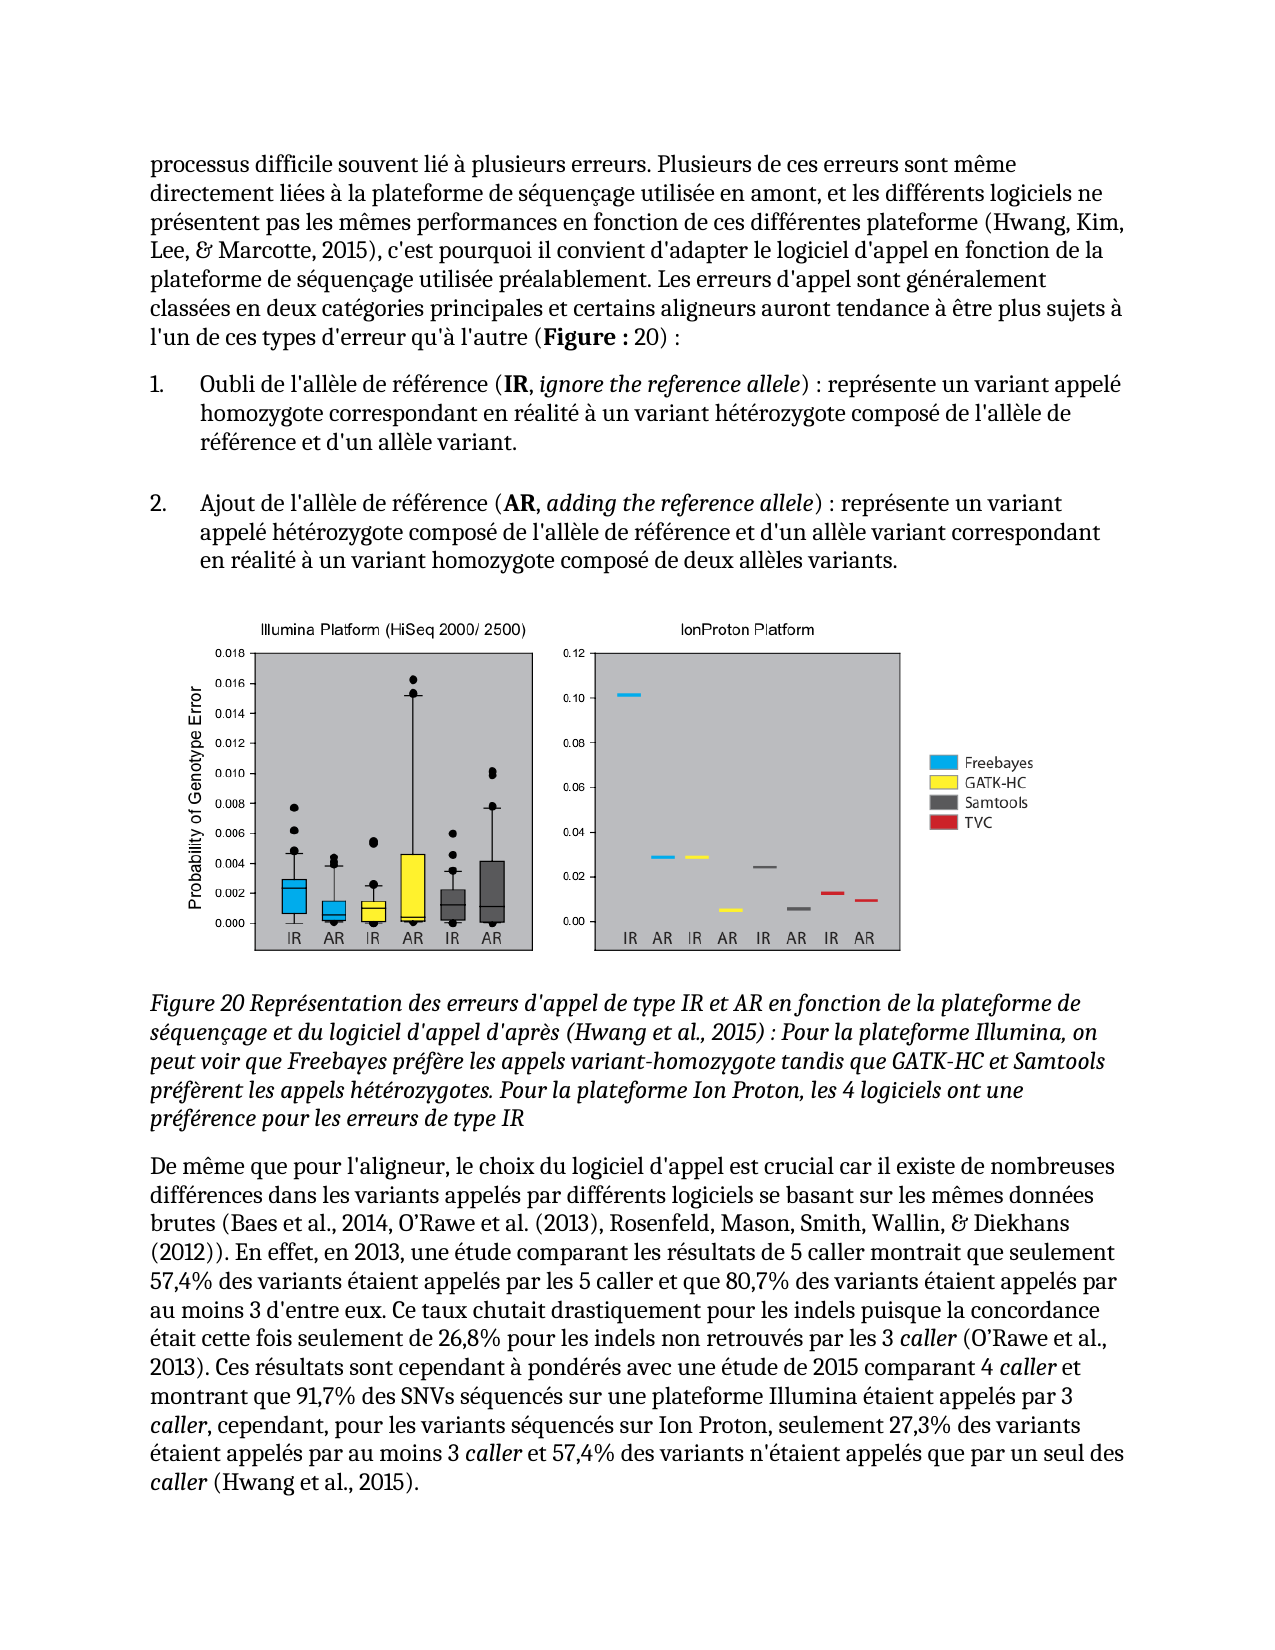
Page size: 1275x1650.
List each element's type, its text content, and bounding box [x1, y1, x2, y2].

text De même que pour l'aligneur, le choix du logiciel d'appel est crucial car il existe de nombreuses différences dans les variants appelés par différents logiciels se basant sur les mêmes données brutes (Baes et al., 2014, O’Rawe et al. (2013), Rosenfeld, Mason, Smith, Wallin, & Diekhans (2012)). En effet, en 2013, une étude comparant les résultats de 5 caller montrait que seulement 57,4% des variants étaient appelés par les 5 caller et que 80,7% des variants étaient appelés par au moins 3 d'entre eux. Ce taux chutait drastiquement pour les indels puisque la concordance était cette fois seulement de 26,8% pour les indels non retrouvés par les 3 caller (O’Rawe et al., 2013). Ces résultats sont cependant à pondérés avec une étude de 2015 comparant 4 caller et montrant que 91,7% des SNVs séquencés sur une plateforme Illumina étaient appelés par 3 caller, cependant, pour les variants séquencés sur Ion Proton, seulement 27,3% des variants étaient appelés par au moins 3 caller et 57,4% des variants n'étaient appelés que par un seul des caller (Hwang et al., 2015). [150, 1152, 1125, 1497]
picture [168, 607, 1044, 969]
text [150, 150, 1125, 351]
list Oubli de l'allèle de référence (IR, ignore the reference allele) : représente un variant appelé homozygote correspondant en réalité à un variant hétérozygote composé de l'allèle de référence et d'un allèle variant. [150, 370, 1125, 485]
list Ajout de l'allèle de référence (AR, adding the reference allele) : représente un variant appelé hétérozygote composé de l'allèle de référence et d'un allèle variant correspondant en réalité à un variant homozygote composé de deux allèles variants. [150, 489, 1125, 604]
text Figure 20 Représentation des erreurs d'appel de type IR et AR en fonction de la plateforme de séquençage et du logiciel d'appel d'après (Hwang et al., 2015) : Pour la plateforme Illumina, on peut voir que Freebayes préfère les appels variant-homozygote tandis que GATK-HC et Samtools préfèrent les appels hétérozygotes. Pour la plateforme Ion Proton, les 4 logiciels ont une préférence pour les erreurs de type IR [150, 989, 1125, 1133]
